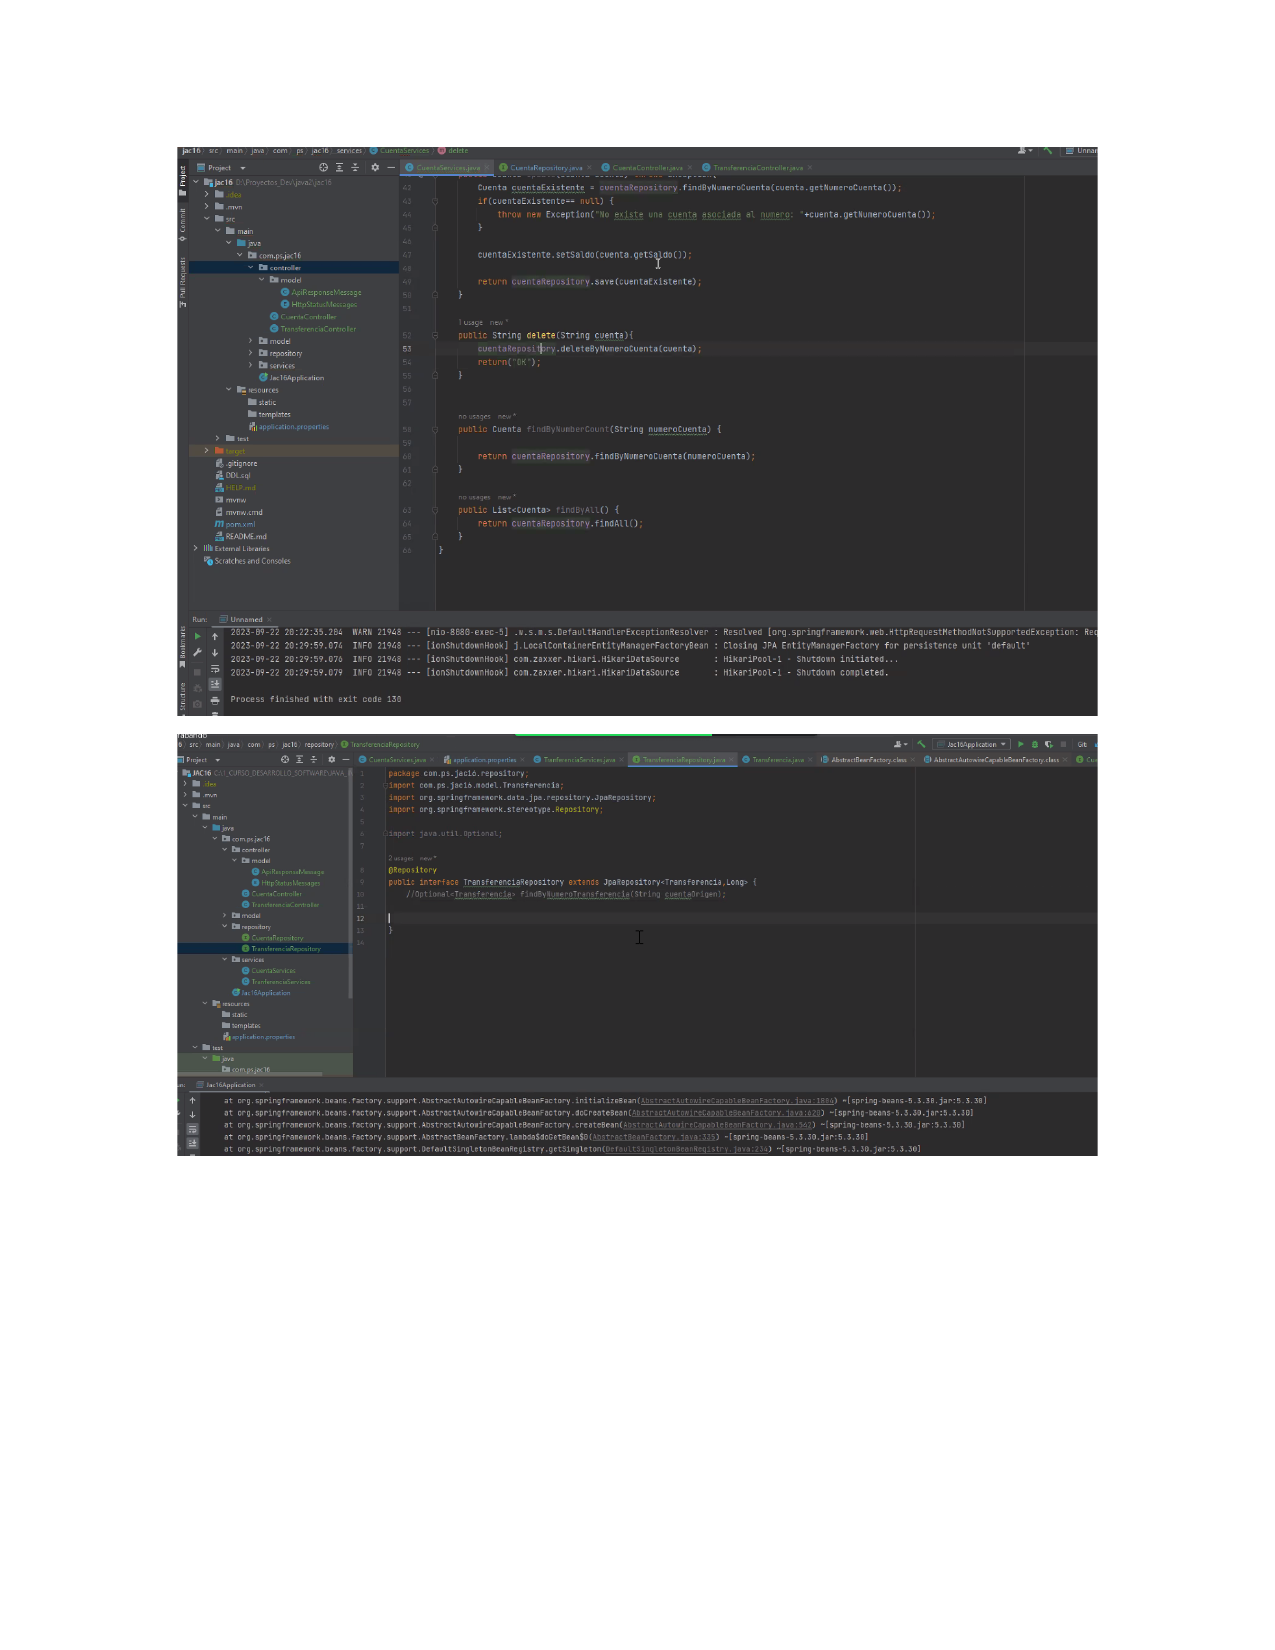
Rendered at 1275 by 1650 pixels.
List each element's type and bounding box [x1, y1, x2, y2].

picture [177, 734, 1098, 1156]
picture [177, 147, 1098, 716]
